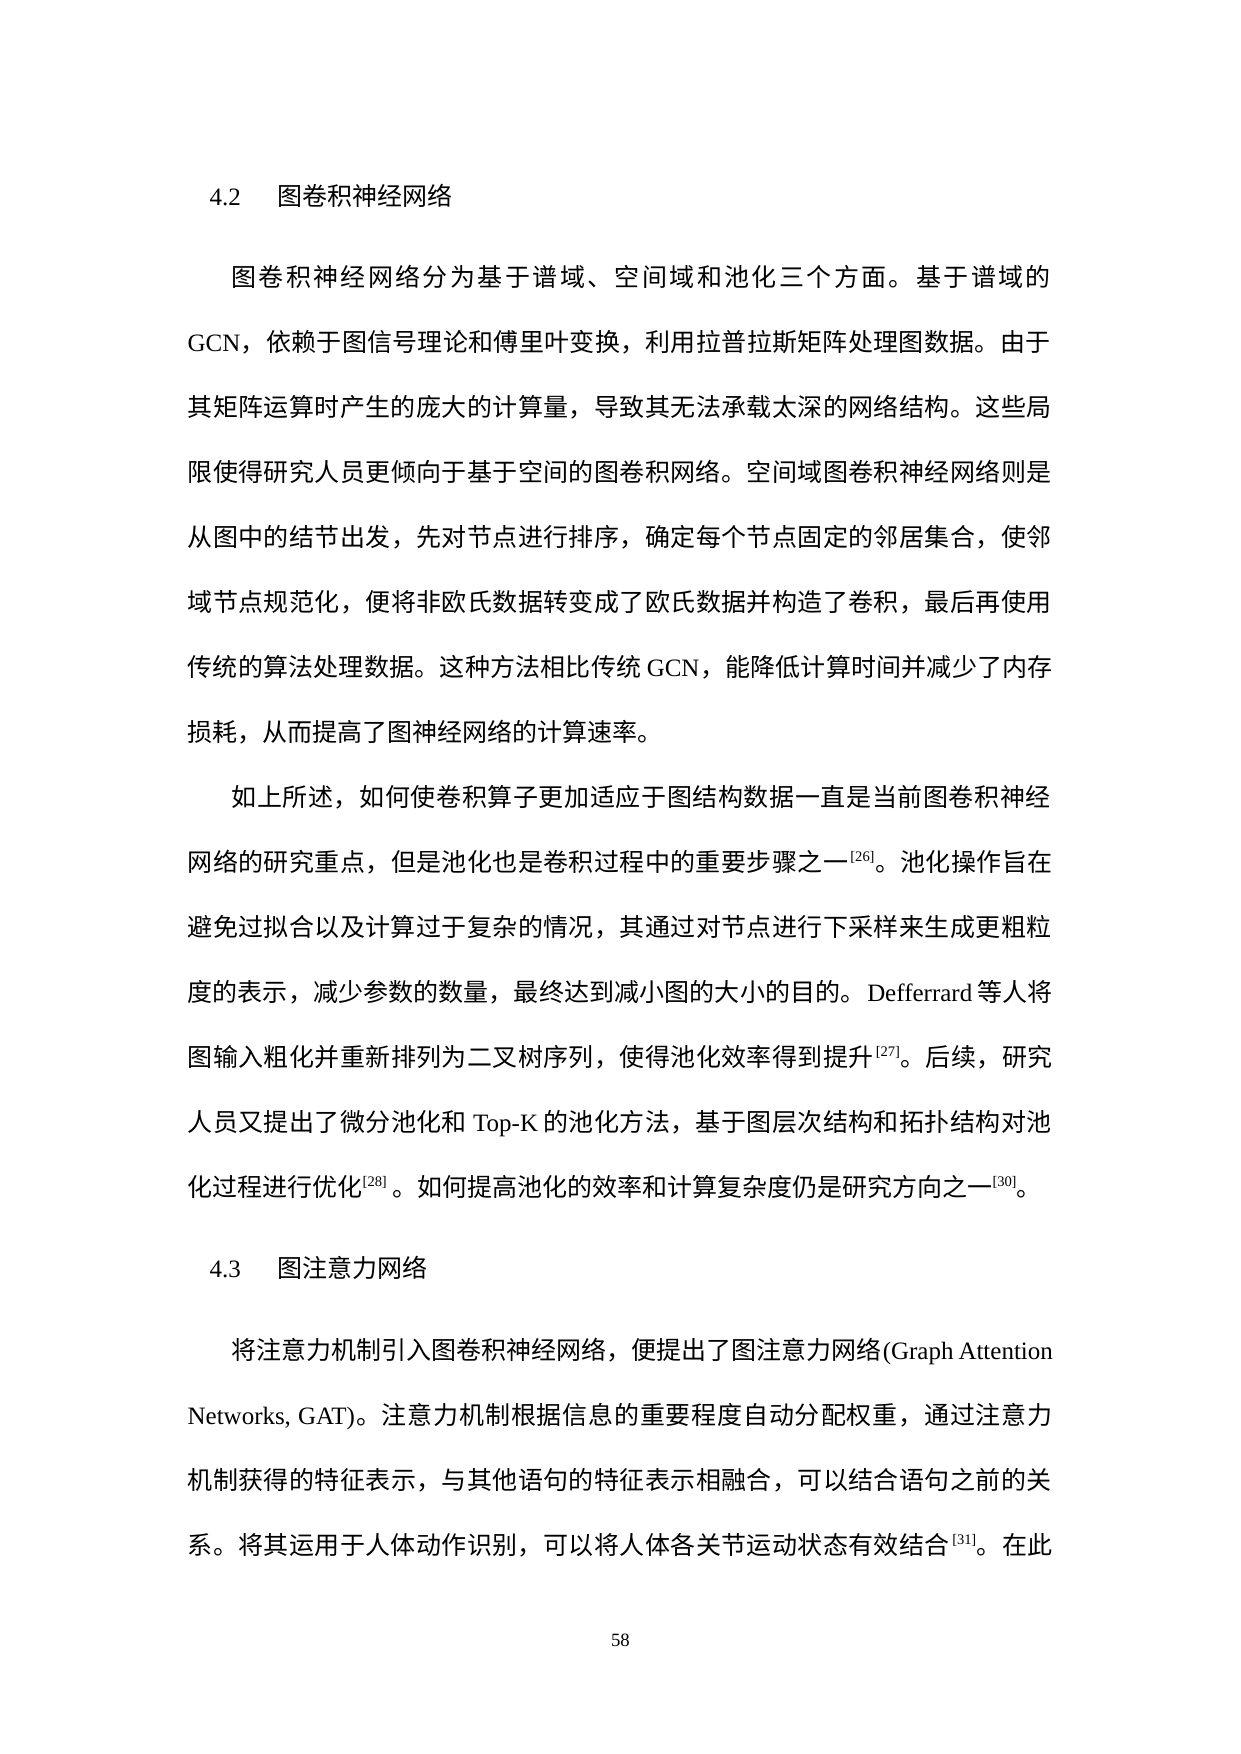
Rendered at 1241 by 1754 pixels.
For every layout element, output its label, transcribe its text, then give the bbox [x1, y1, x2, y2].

subtitle 图卷积神经网络 [209, 162, 1053, 227]
text 如上所述，如何使卷积算子更加适应于图结构数据一直是当前图卷积神经网络的研究重点，但是池化也是卷积过程中的重要步骤之一[26]。池化操作旨在避免过拟合以及计算过于复杂的情况，其通过对节点进行下采样来生成更粗粒度的表示，减少参数的数量，最终达到减小图的大小的目的。Defferrard等人将图输入粗化并重新排列为二叉树序列，使得池化效率得到提升[27]。后续，研究人员又提出了微分池化和Top-K的池化方法，基于图层次结构和拓扑结构对池化过程进行优化[28] 。如何提高池化的效率和计算复杂度仍是研究方向之一[30]。 [187, 763, 1053, 1218]
text 图卷积神经网络分为基于谱域、空间域和池化三个方面。基于谱域的GCN，依赖于图信号理论和傅里叶变换，利用拉普拉斯矩阵处理图数据。由于其矩阵运算时产生的庞大的计算量，导致其无法承载太深的网络结构。这些局限使得研究人员更倾向于基于空间的图卷积网络。空间域图卷积神经网络则是从图中的结节出发，先对节点进行排序，确定每个节点固定的邻居集合，使邻域节点规范化，便将非欧氏数据转变成了欧氏数据并构造了卷积，最后再使用传统的算法处理数据。这种方法相比传统GCN，能降低计算时间并减少了内存损耗，从而提高了图神经网络的计算速率。 [187, 243, 1053, 763]
subtitle 图注意力网络 [209, 1234, 1053, 1299]
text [187, 1316, 1053, 1576]
